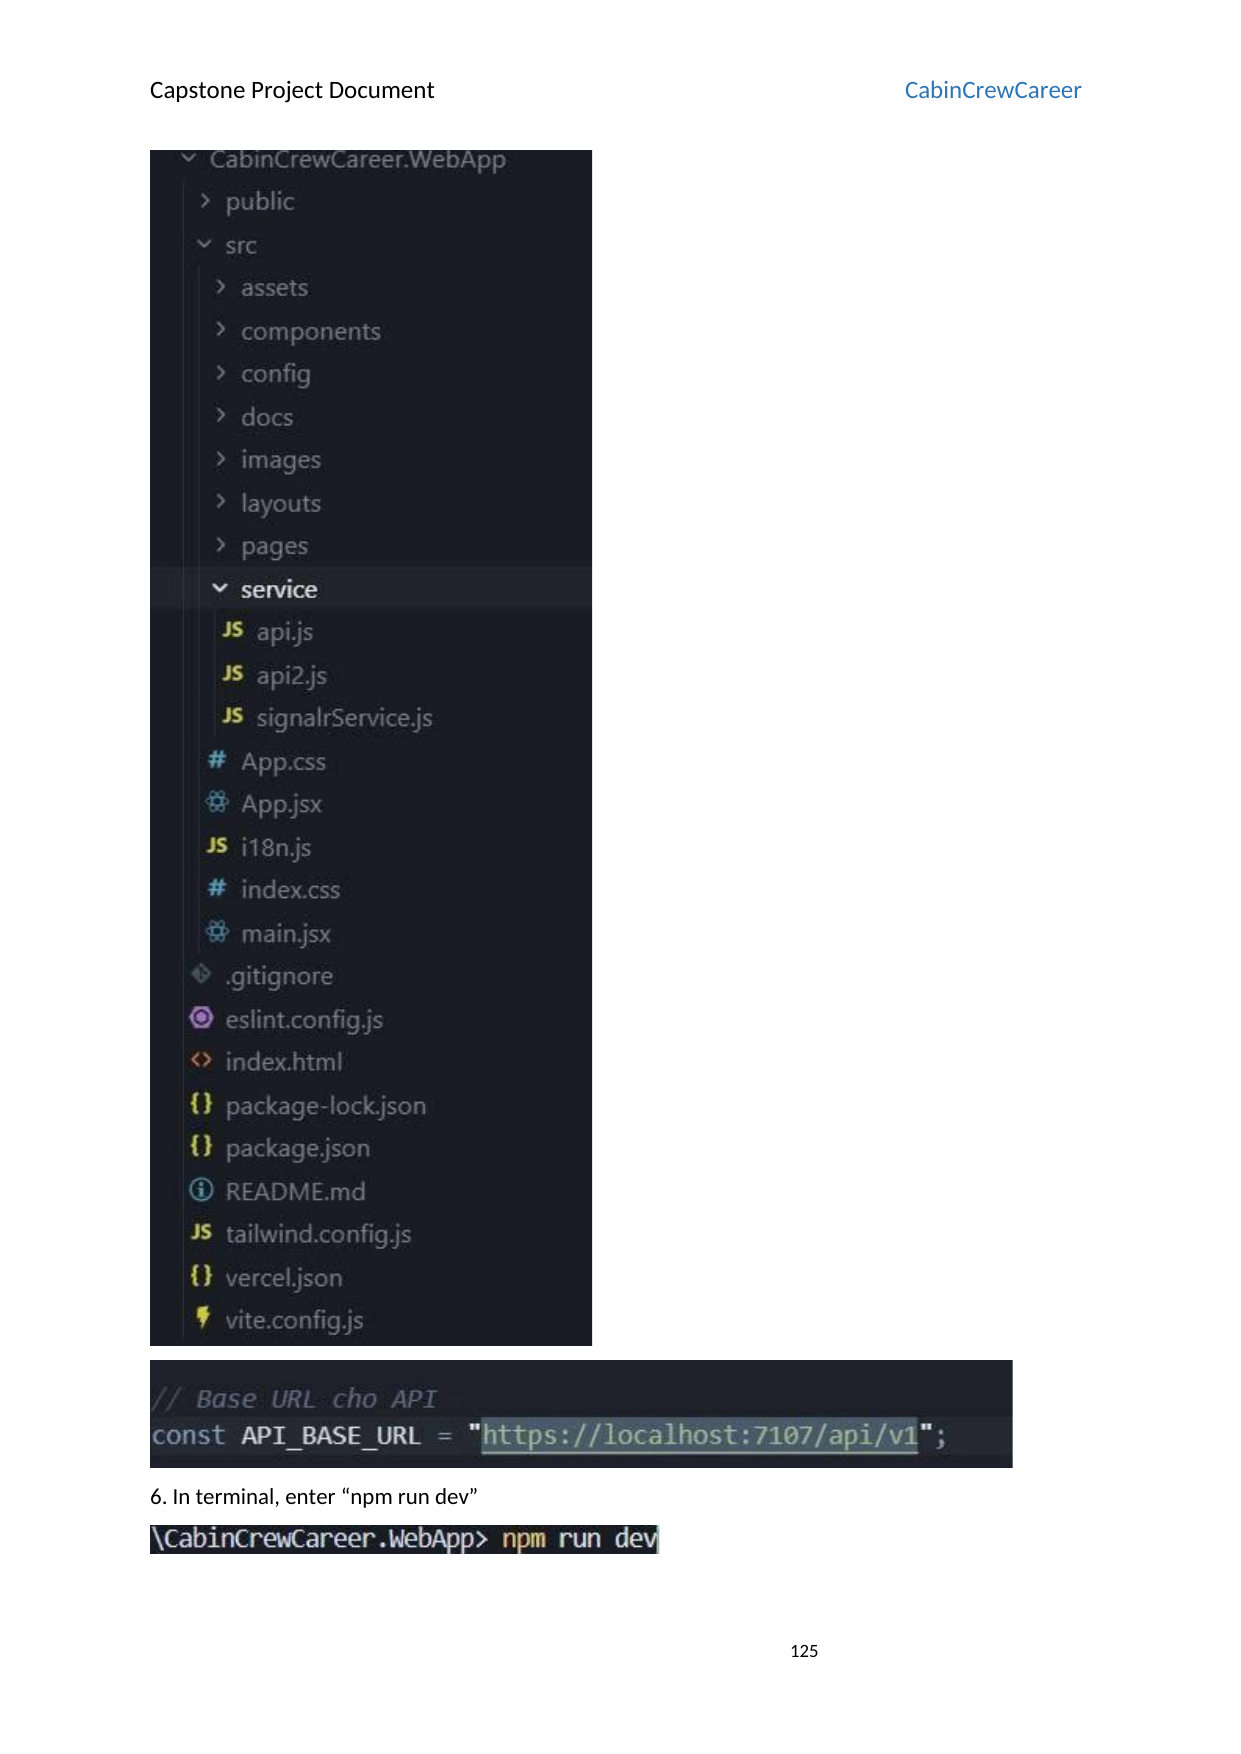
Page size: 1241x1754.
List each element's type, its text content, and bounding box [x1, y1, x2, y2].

text 6. In terminal, enter “npm run dev” [150, 1482, 1090, 1511]
picture [150, 150, 593, 1346]
picture [150, 1360, 1013, 1468]
picture [150, 1525, 660, 1554]
